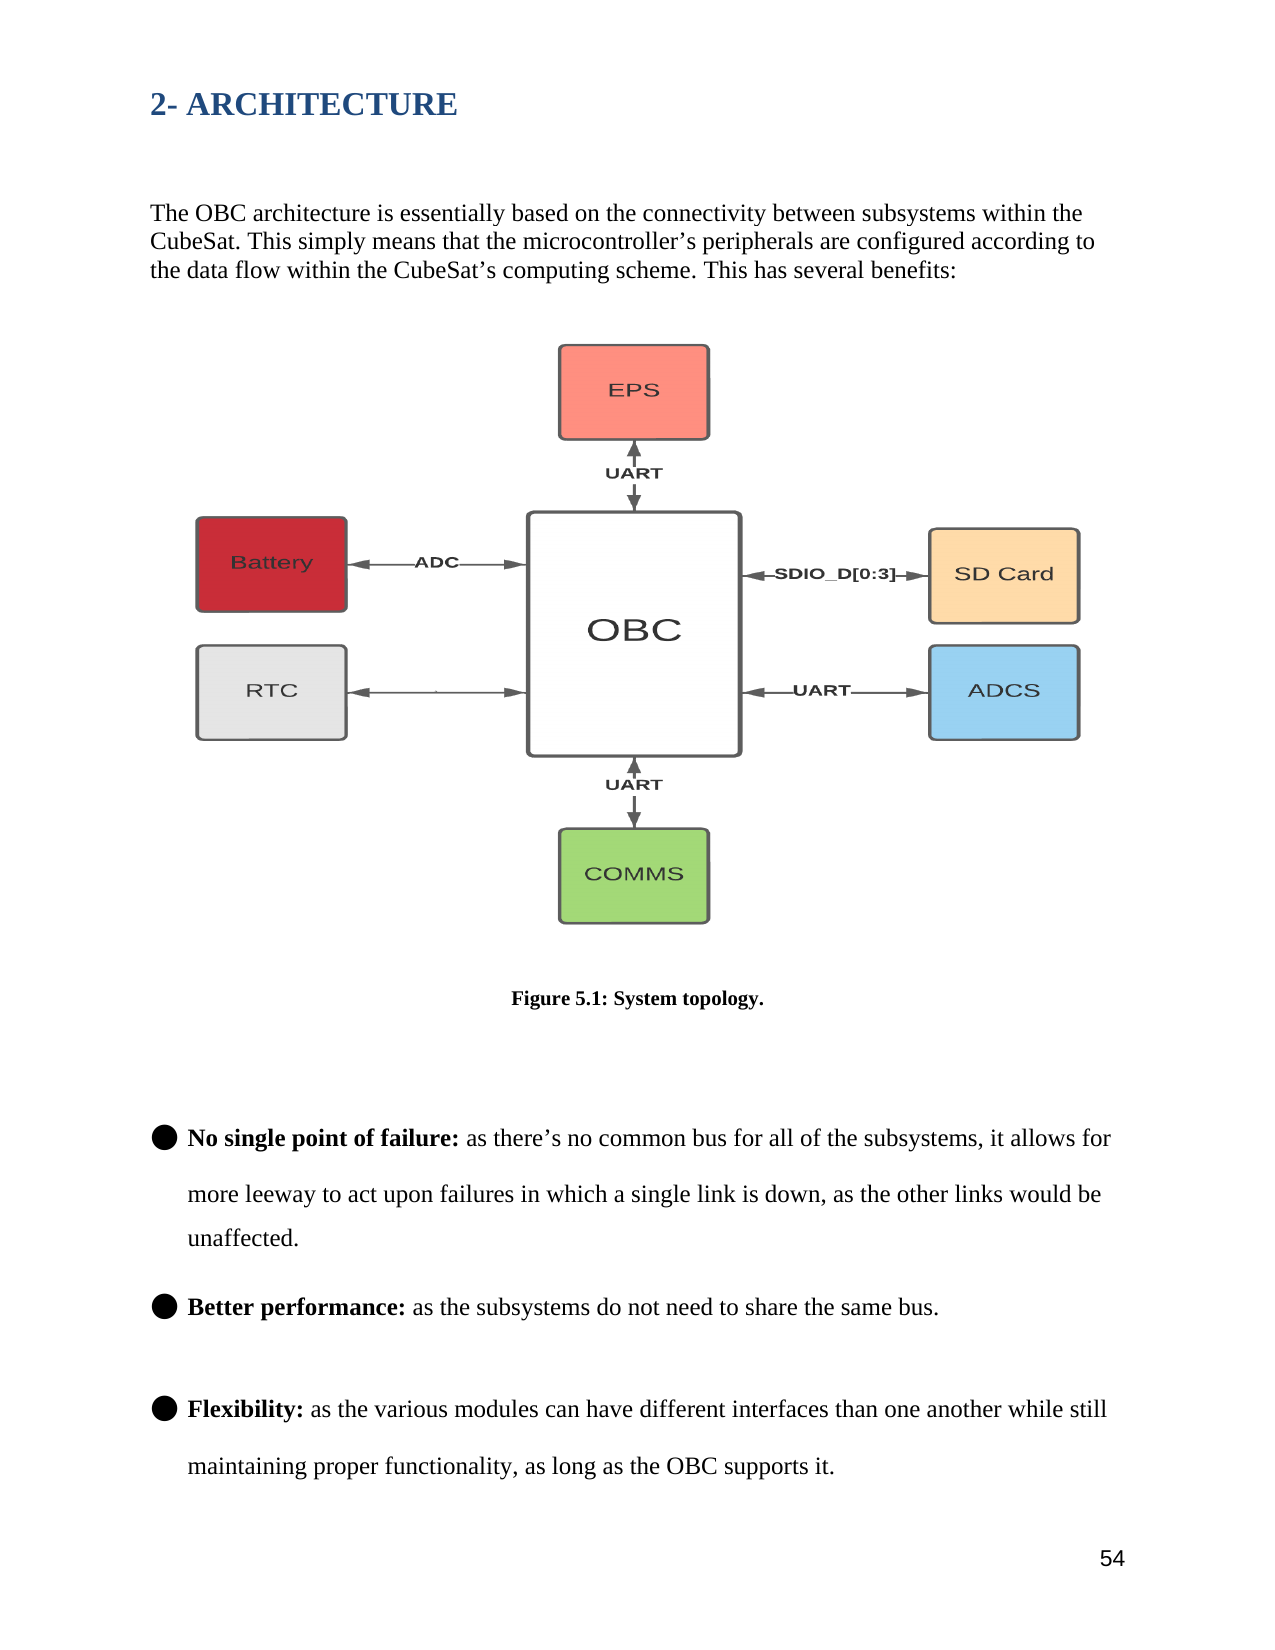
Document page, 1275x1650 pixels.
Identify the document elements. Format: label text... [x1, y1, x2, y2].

text Figure 5.1: System topology. [150, 986, 1125, 1010]
picture [150, 312, 1125, 957]
text The OBC architecture is essentially based on the connectivity between subsystems within the CubeSat. This simply means that the microcontroller’s peripherals are configured according to the data flow within the CubeSat’s computing scheme. This has several benefits: [703, 198, 1125, 284]
list Better performance: as the subsystems do not need to share the same bus. [150, 1266, 1125, 1334]
subtitle 2- ARCHITECTURE [150, 84, 1089, 123]
list Flexibility: as the various modules can have different interfaces than one another while still maintaining proper functionality, as long as the OBC supports it. [150, 1368, 1125, 1480]
list No single point of failure: as there’s no common bus for all of the subsystems, it allows for more leeway to act upon failures in which a single link is down, as the other links would be unaffected. [150, 1097, 1125, 1251]
